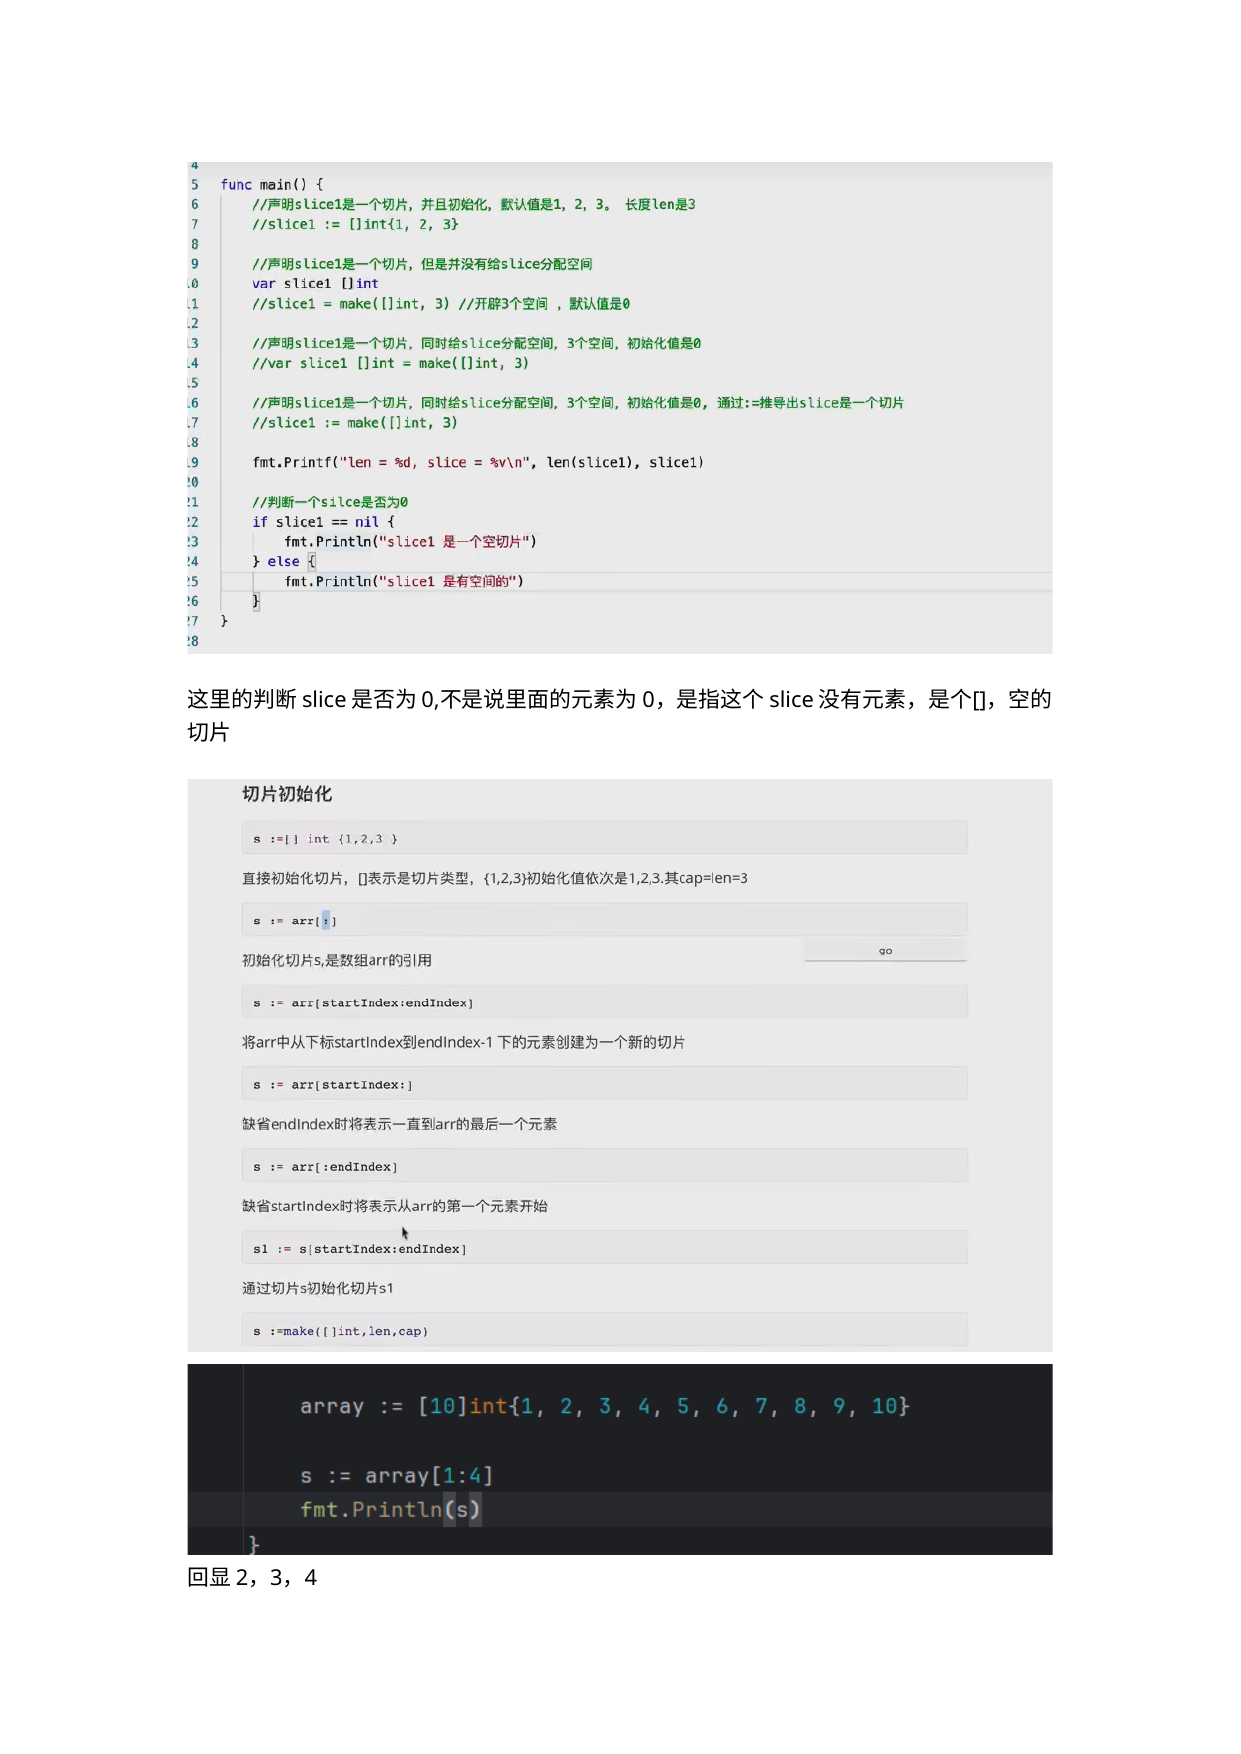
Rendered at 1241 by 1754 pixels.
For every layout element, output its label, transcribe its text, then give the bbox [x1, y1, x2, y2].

text 回显2，3，4 [187, 1559, 1053, 1592]
text 这里的判断slice是否为0,不是说里面的元素为0，是指这个slice没有元素，是个[]，空的切片 [187, 682, 1053, 747]
picture [187, 162, 1053, 654]
picture [187, 779, 1053, 1352]
picture [187, 1364, 1053, 1555]
